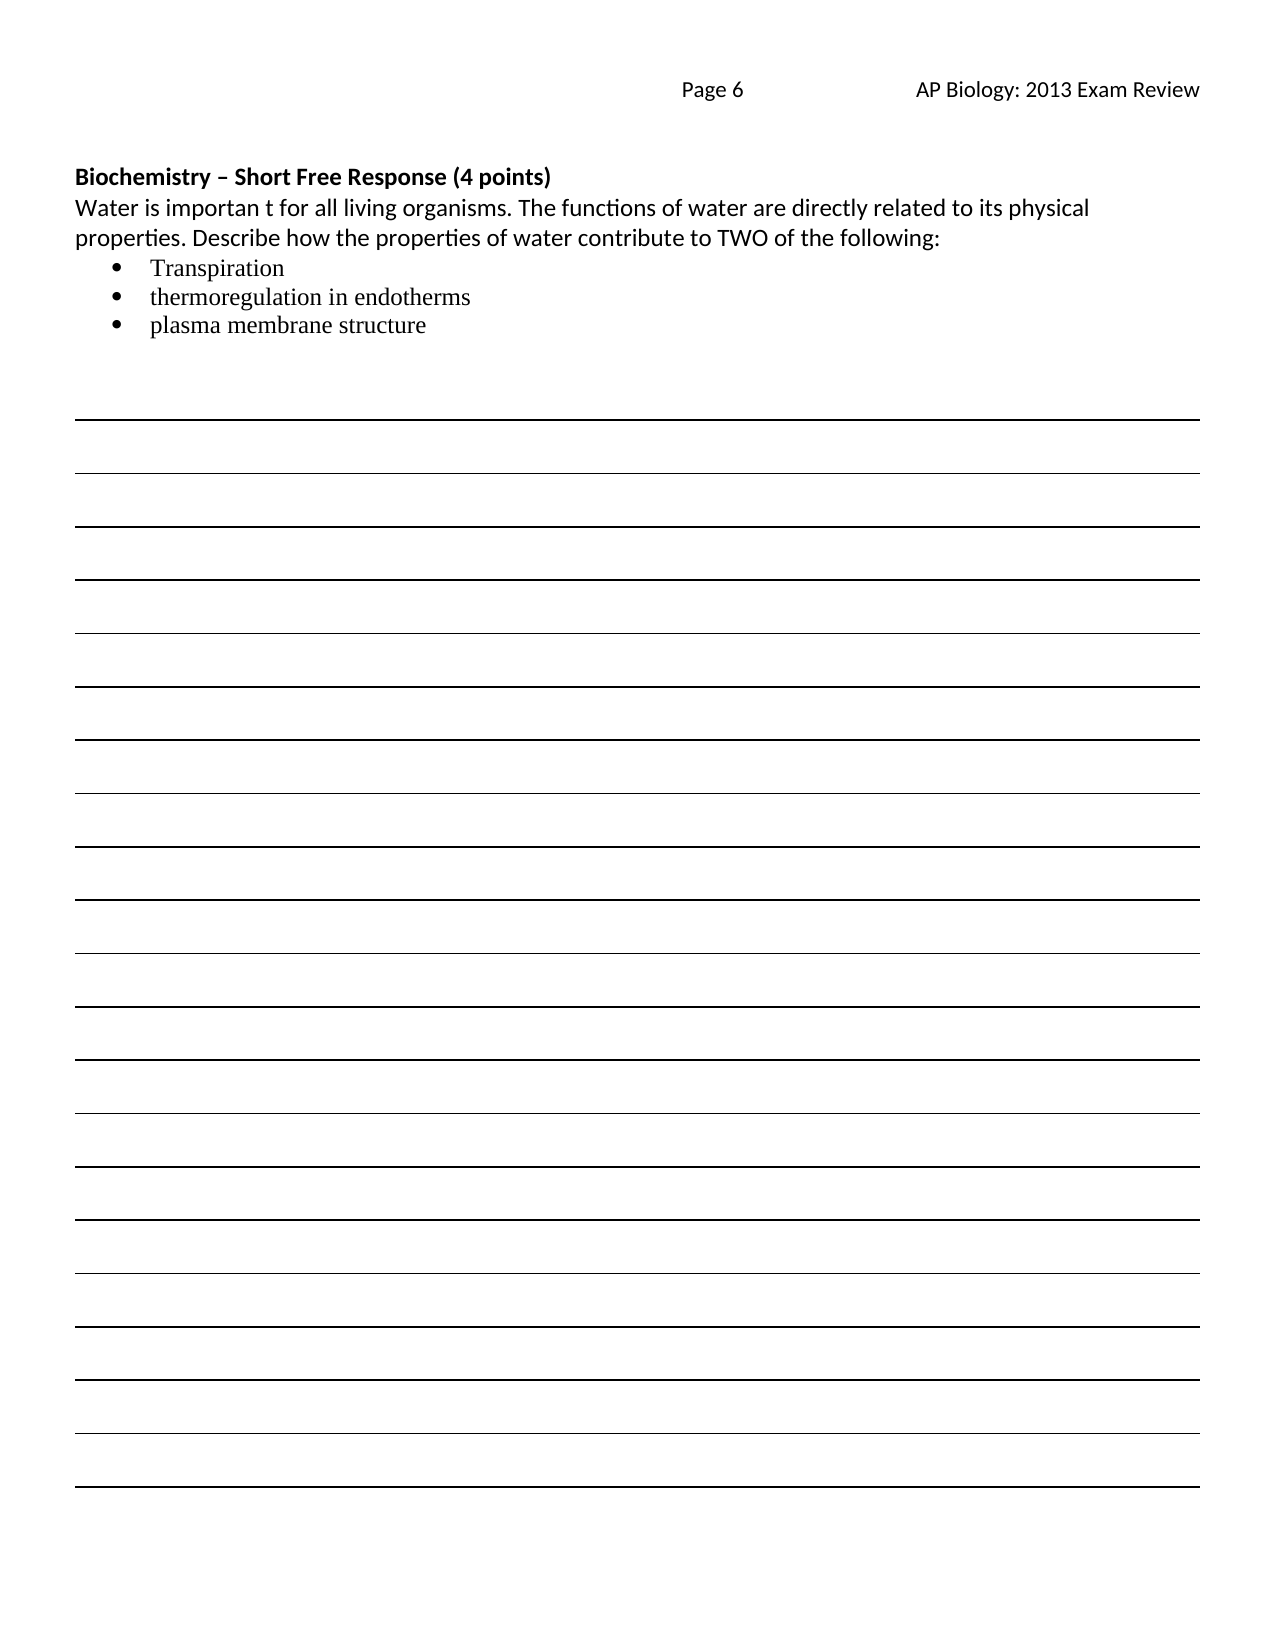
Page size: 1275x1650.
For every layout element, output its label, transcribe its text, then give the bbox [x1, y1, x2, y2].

list plasma membrane structure [112, 311, 1200, 339]
list Transpiration [112, 253, 1200, 282]
list thermoregulation in endotherms [112, 282, 1200, 311]
text Biochemistry – Short Free Response (4 points) [75, 162, 1200, 192]
text Water is importan t for all living organisms. The functions of water are directly related to its physical properties. Describe how the properties of water contribute to TWO of the following: [75, 192, 1200, 253]
